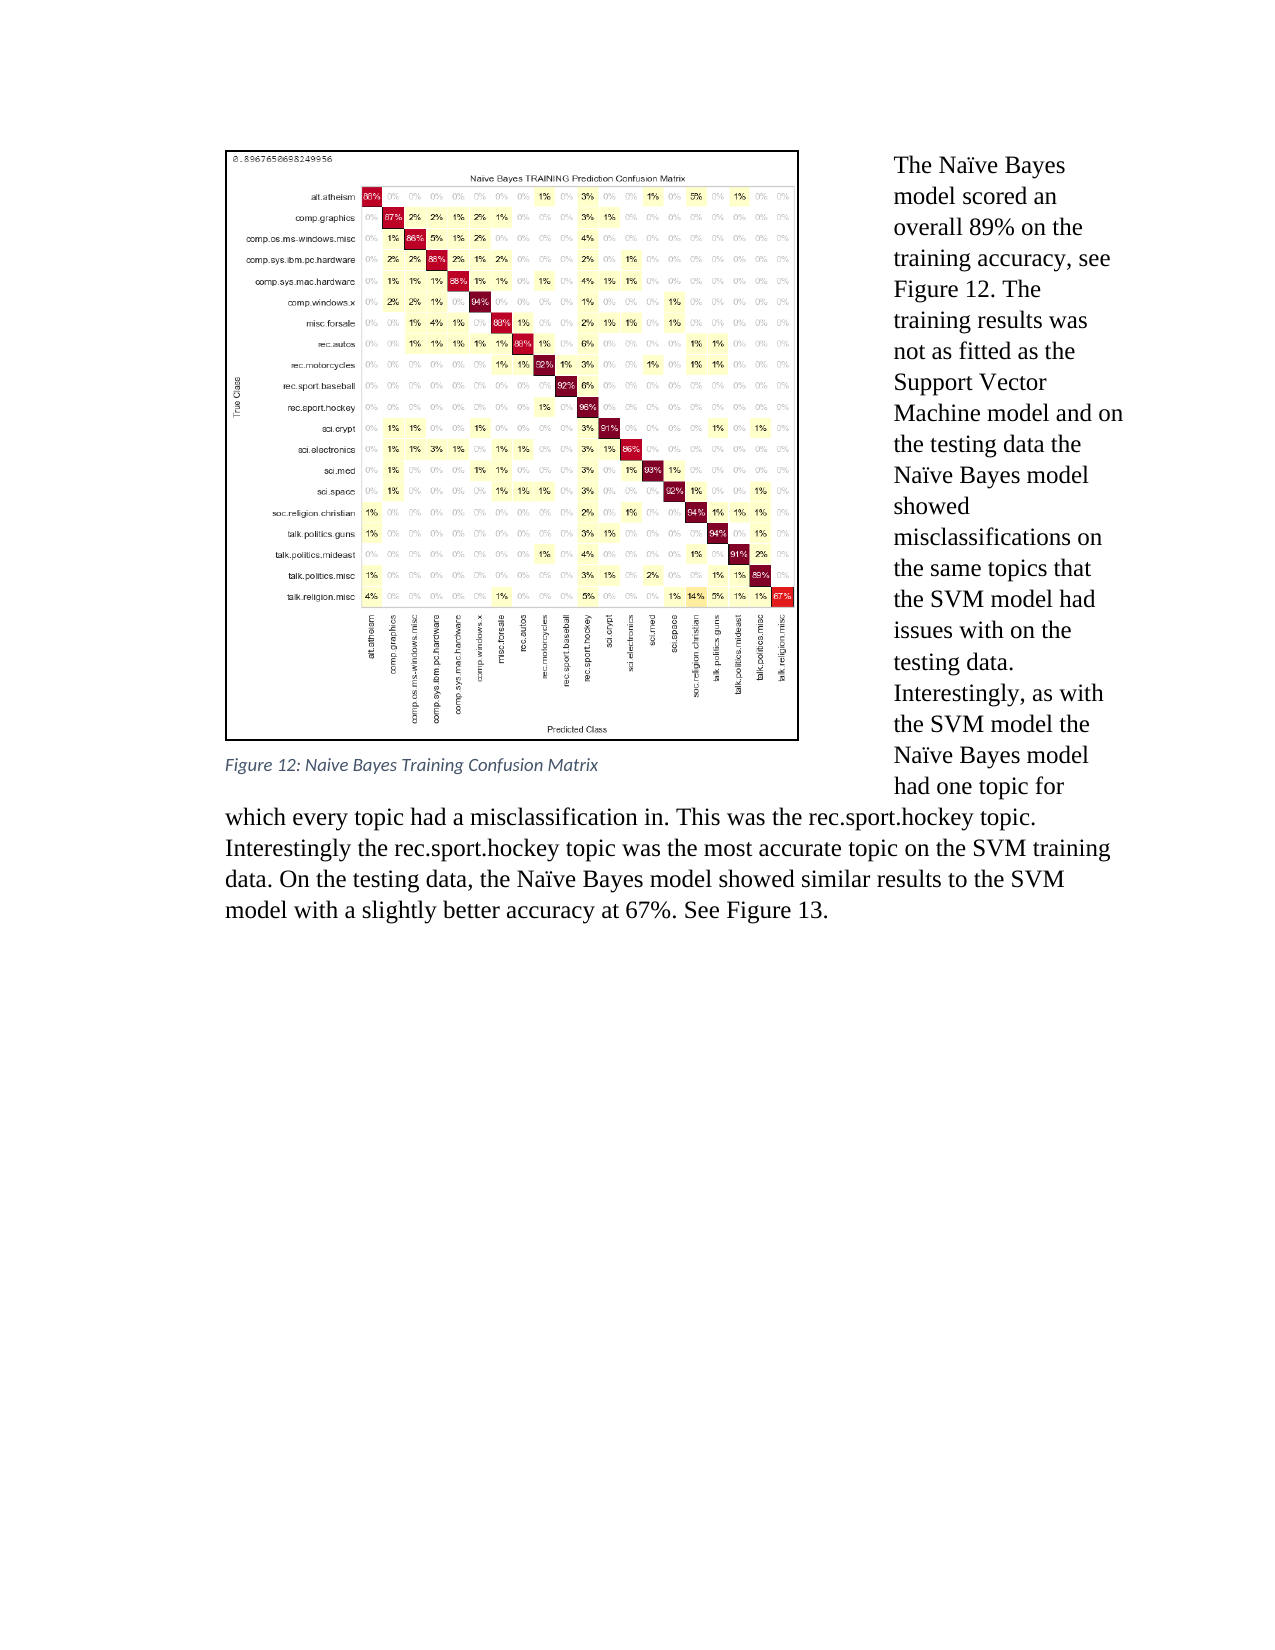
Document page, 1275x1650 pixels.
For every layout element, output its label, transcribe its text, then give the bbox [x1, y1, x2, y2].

picture [227, 152, 797, 739]
